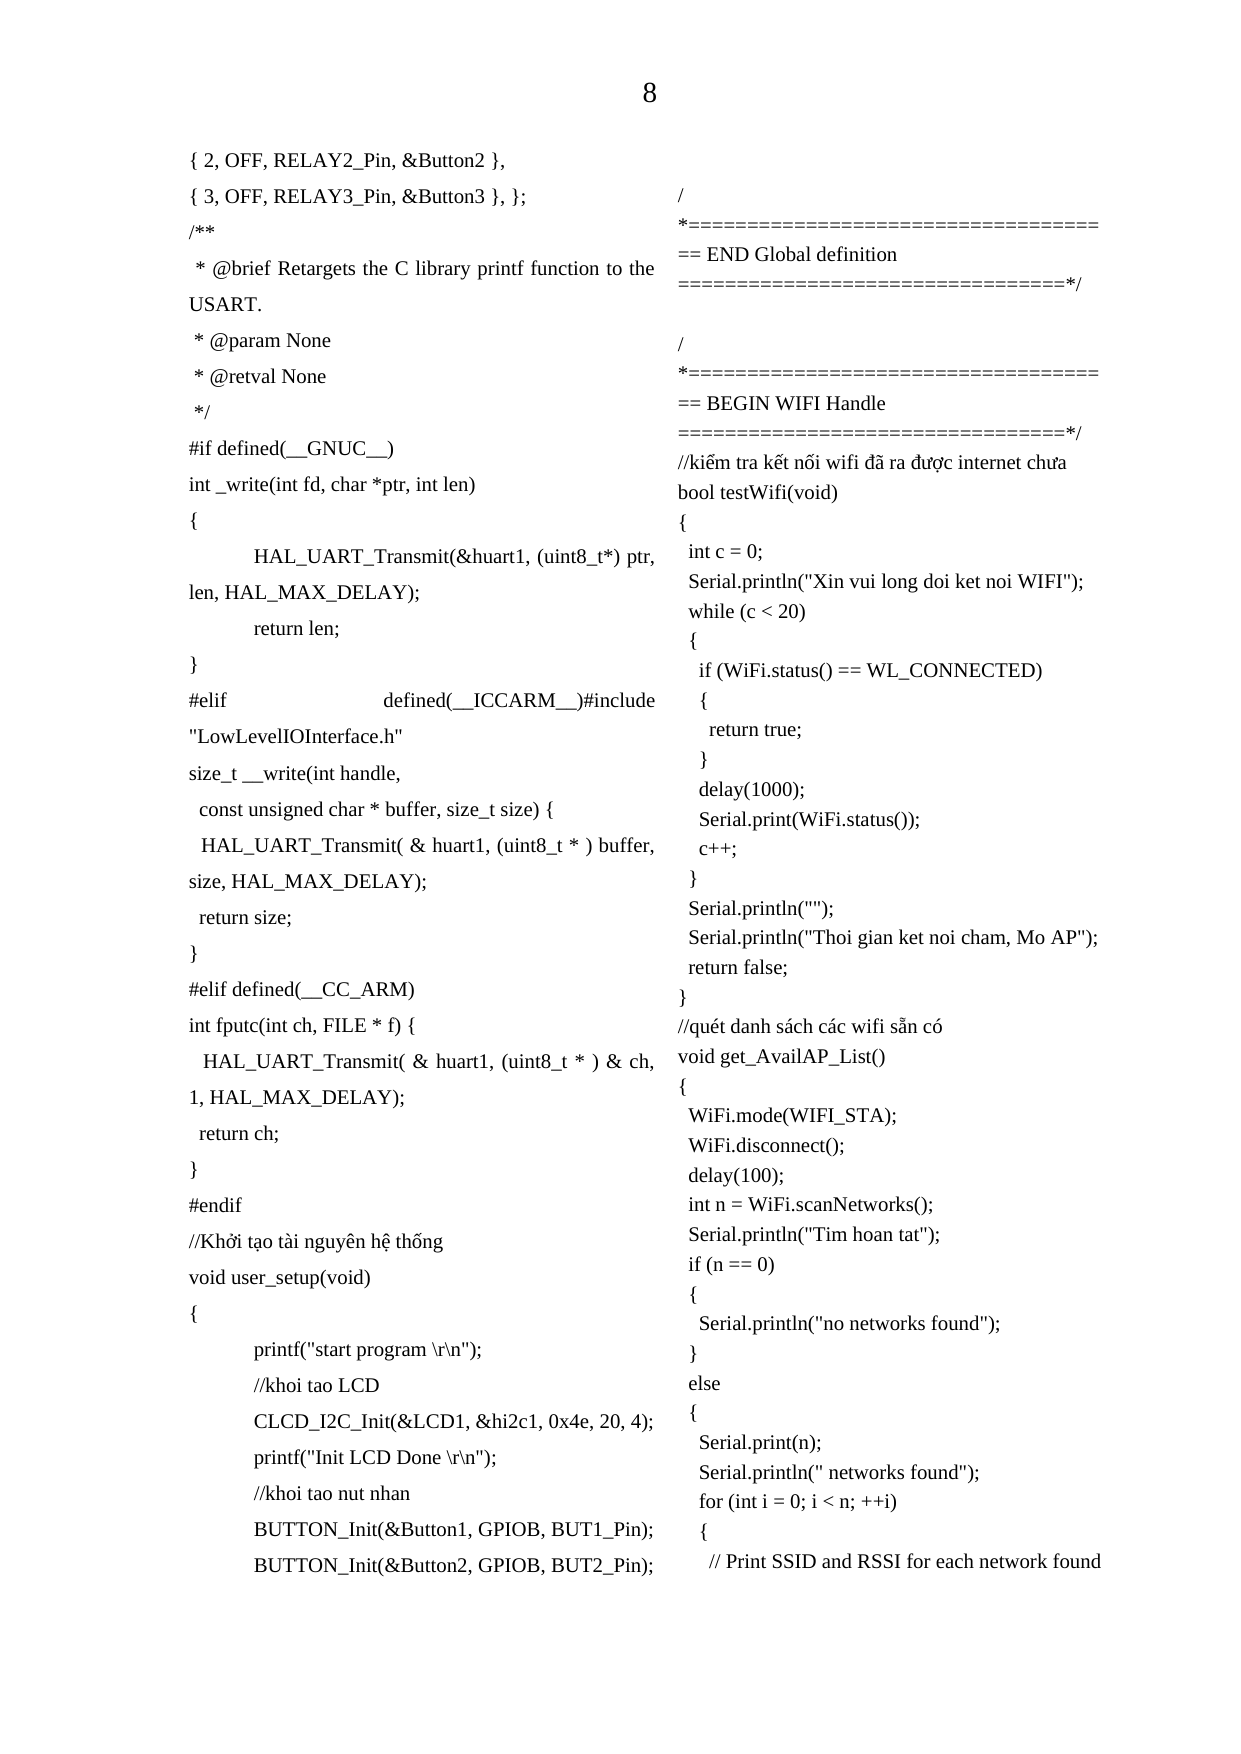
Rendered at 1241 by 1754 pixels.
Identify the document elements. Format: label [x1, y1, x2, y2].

table_header [177, 148, 666, 1594]
table_header [666, 148, 1122, 1594]
